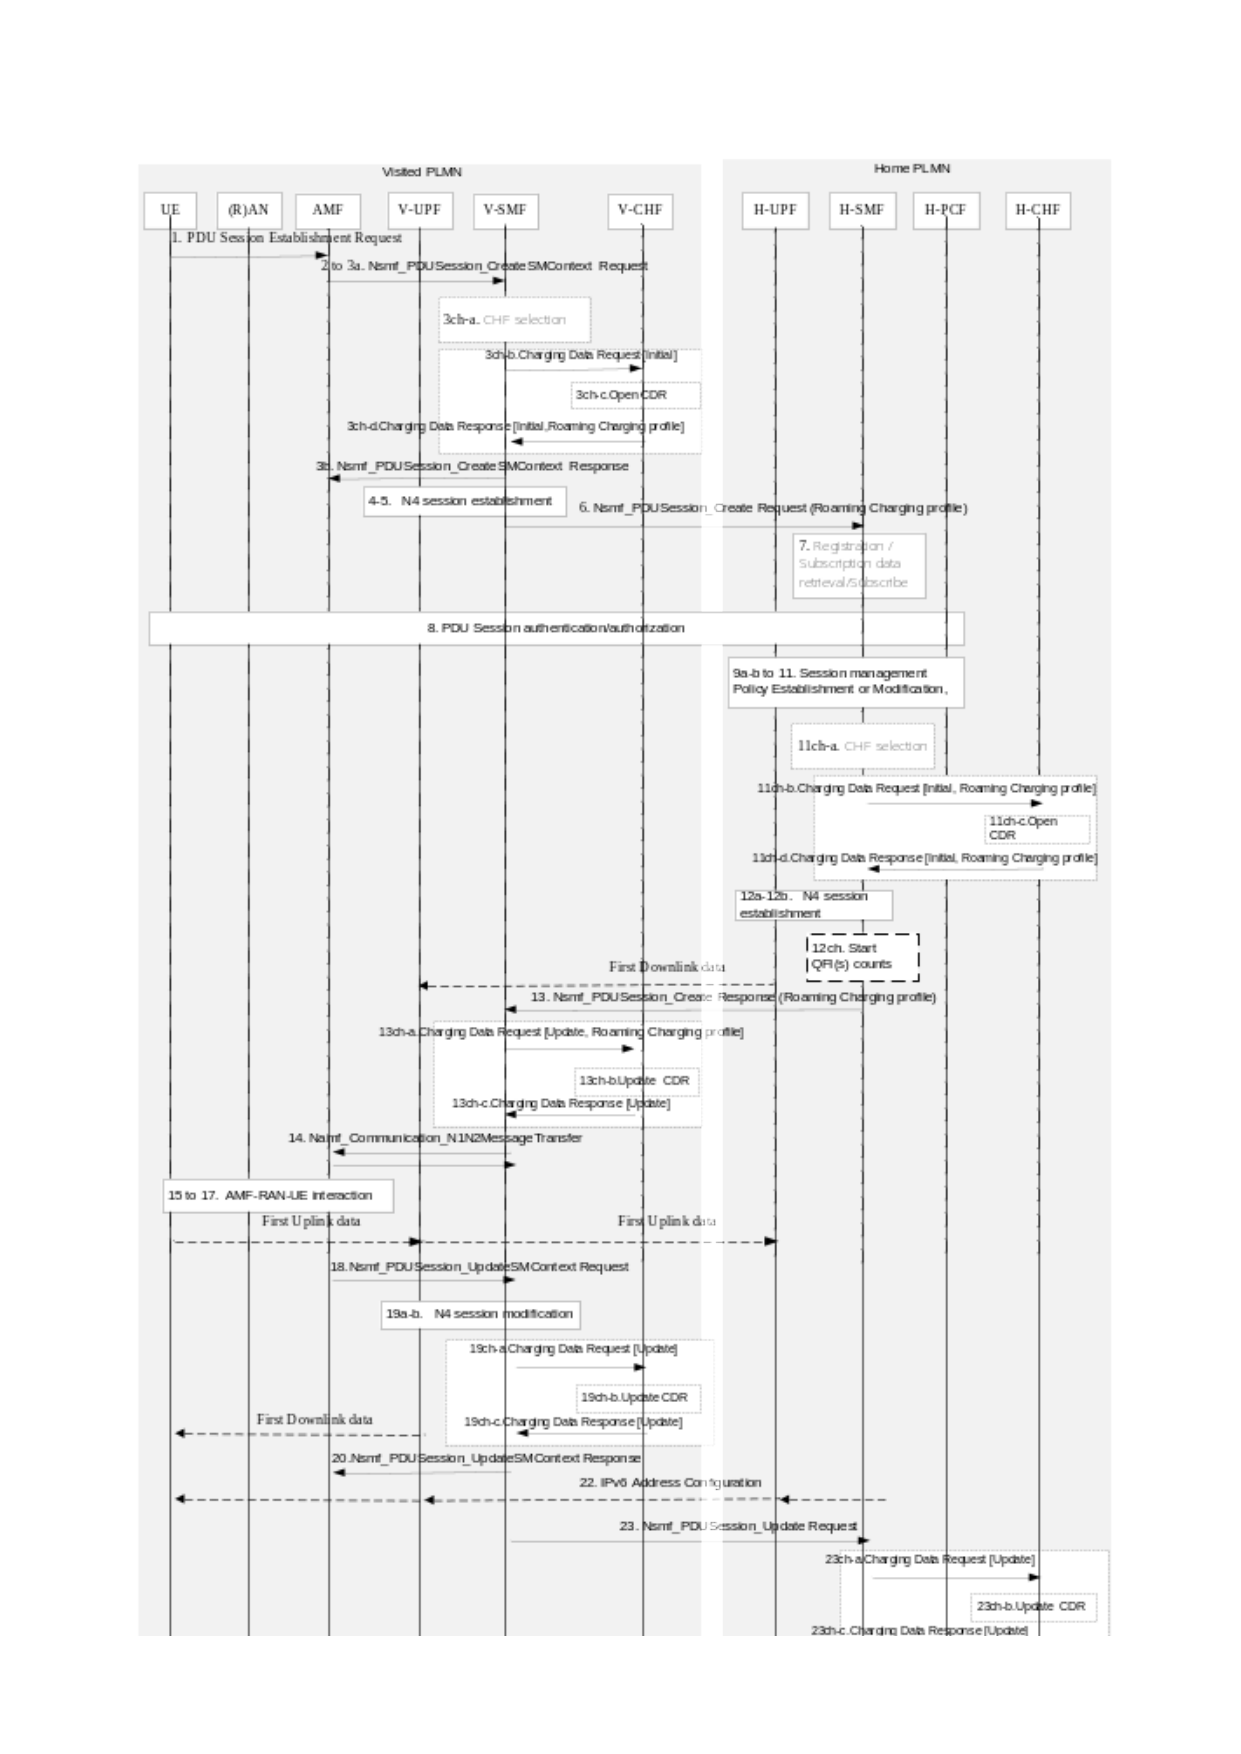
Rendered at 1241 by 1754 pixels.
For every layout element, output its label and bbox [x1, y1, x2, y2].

text [118, 147, 1122, 1636]
